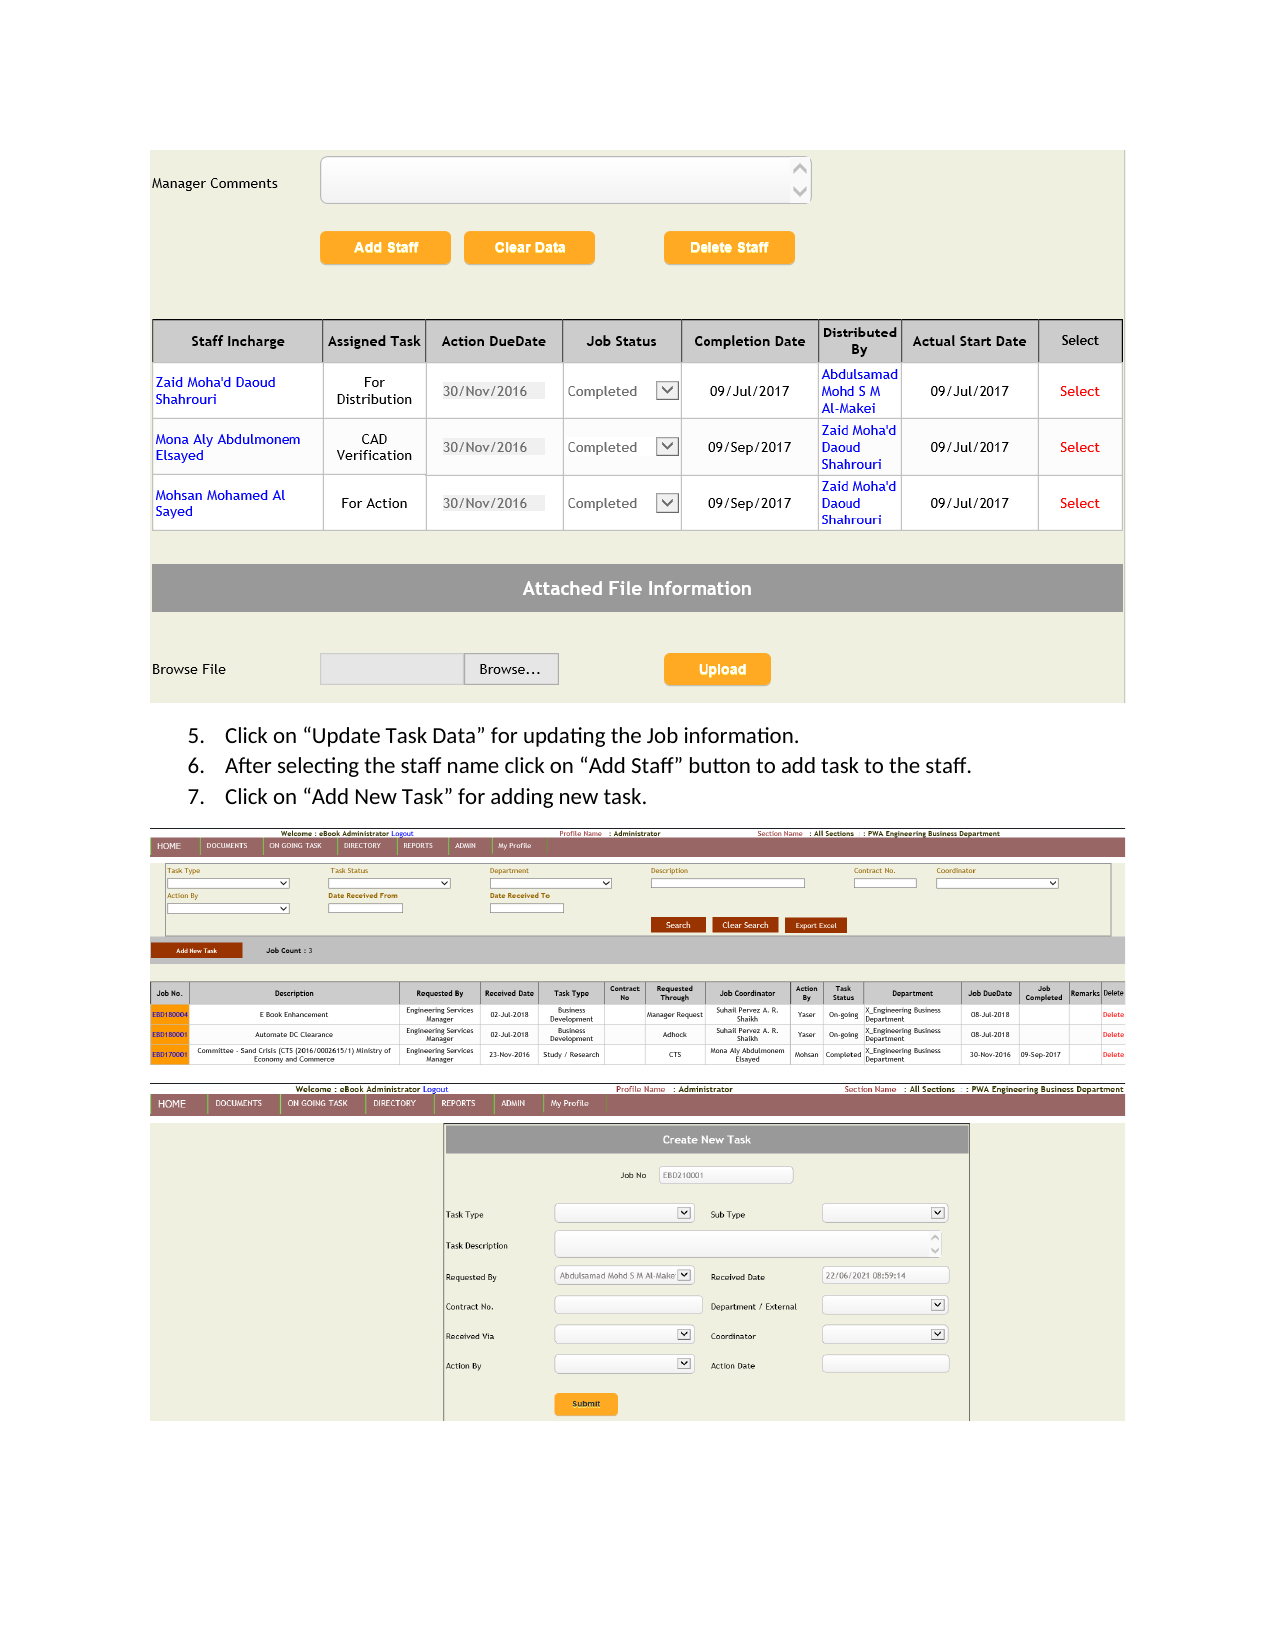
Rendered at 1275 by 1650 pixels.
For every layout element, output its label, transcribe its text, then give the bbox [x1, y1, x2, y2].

list After selecting the staff name click on “Add Staff” button to add task to the staff. [187, 752, 1125, 779]
list Click on “Update Task Data” for updating the Job information. [187, 721, 1125, 749]
list Click on “Add New Task” for adding new task. [187, 782, 1125, 810]
picture [150, 150, 1125, 703]
picture [150, 828, 1125, 1065]
picture [150, 1083, 1125, 1421]
